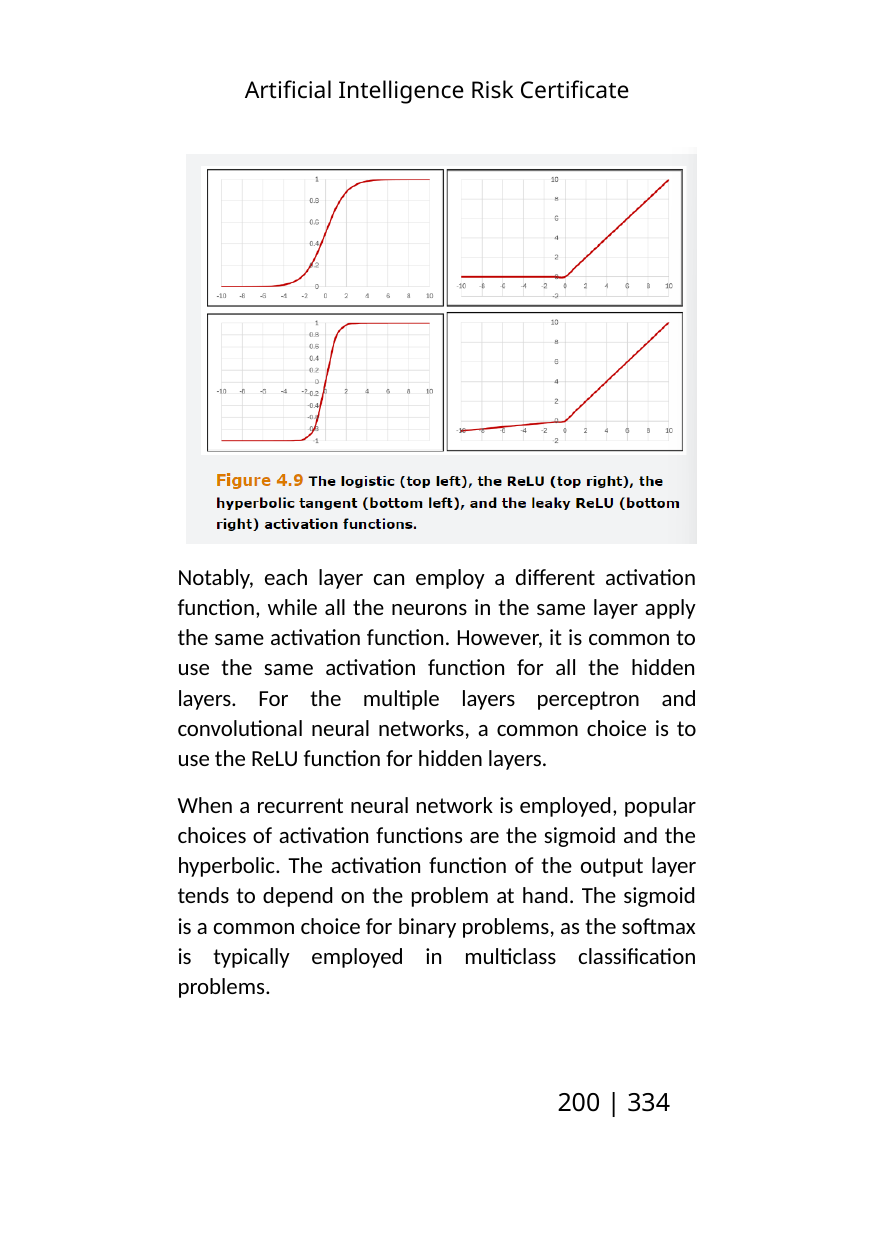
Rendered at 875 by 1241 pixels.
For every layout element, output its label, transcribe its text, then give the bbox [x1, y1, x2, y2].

text Notably, each layer can employ a different activation function, while all the neurons in the same layer apply the same activation function. However, it is common to use the same activation function for all the hidden layers. For the multiple layers perceptron and convolutional neural networks, a common choice is to use the ReLU function for hidden layers. [177, 563, 697, 772]
text When a recurrent neural network is employed, popular choices of activation functions are the sigmoid and the hyperbolic. The activation function of the output layer tends to depend on the problem at hand. The sigmoid is a common choice for binary problems, as the softmax is typically employed in multiclass classification problems. [177, 791, 697, 1000]
picture [177, 147, 697, 544]
